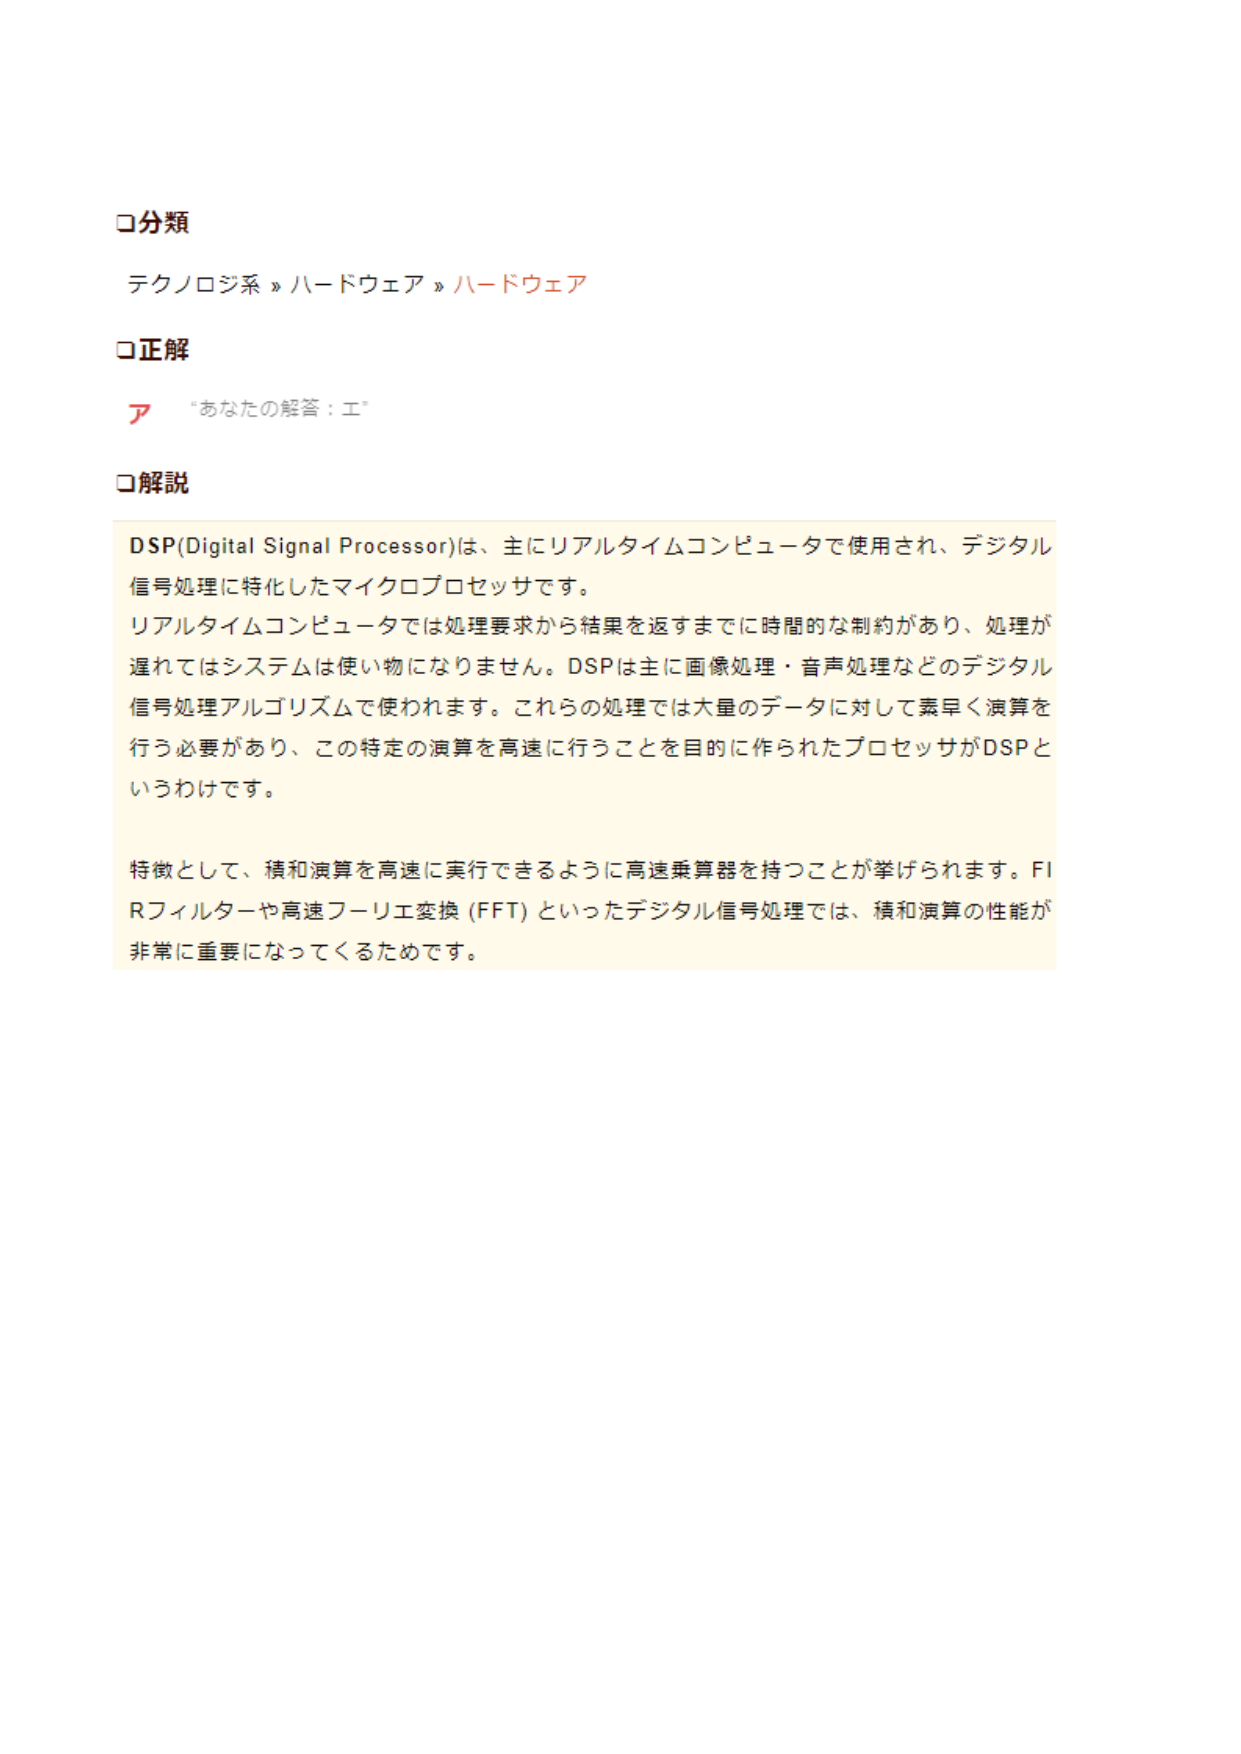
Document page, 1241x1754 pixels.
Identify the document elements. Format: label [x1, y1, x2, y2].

picture [112, 202, 1057, 970]
